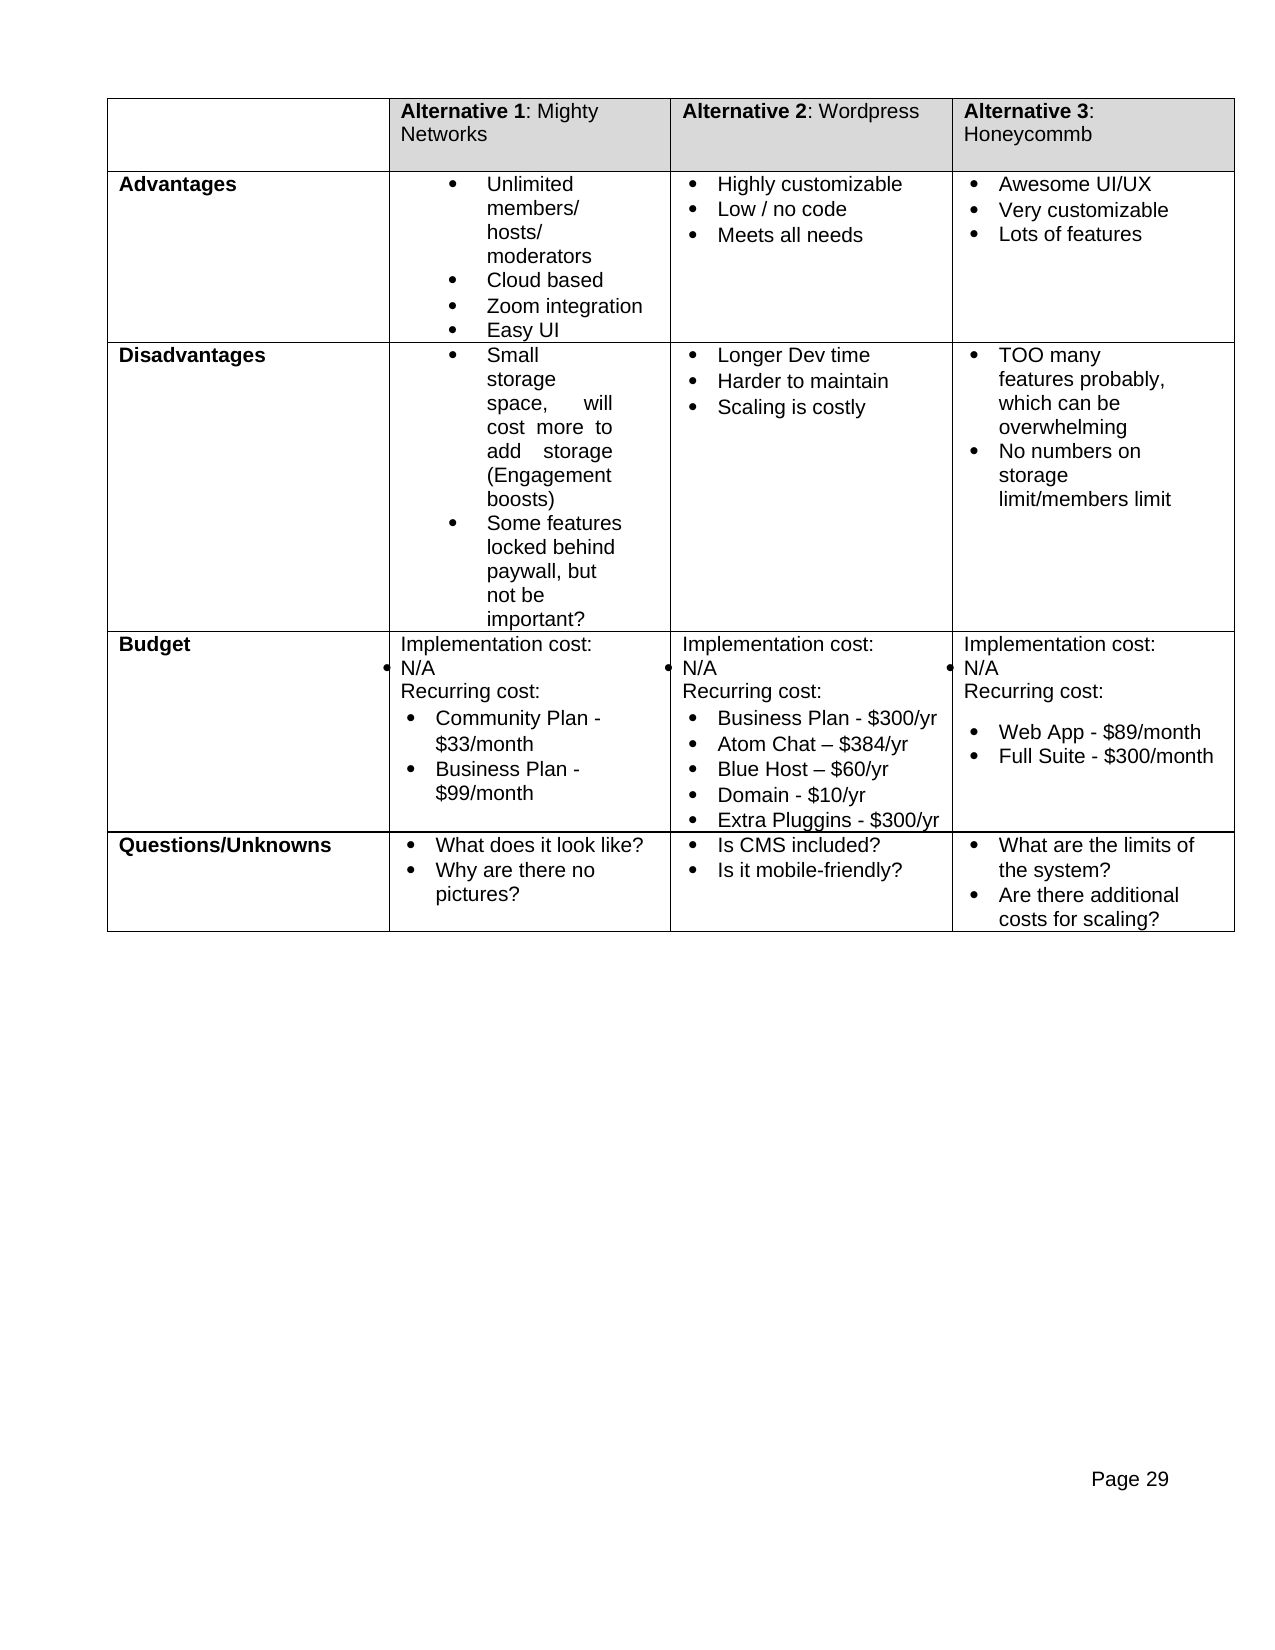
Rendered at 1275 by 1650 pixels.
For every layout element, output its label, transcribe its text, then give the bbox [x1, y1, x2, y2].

table_cell Awesome UI/UX Very customizable Lots of features [953, 172, 1234, 342]
table_cell What does it look like? Why are there no pictures? [390, 833, 670, 931]
table_header Alternative 2: Wordpress [671, 99, 952, 171]
table_cell Implementation cost: N/A Recurring cost: Business Plan - $300/yr Atom Chat – $384/yr Blue Host – $60/yr Domain - $10/yr Extra Pluggins - $300/yr [671, 632, 952, 831]
table_cell Small storage space, will cost more to add storage (Engagement boosts) Some features locked behind paywall, but not be important? [390, 343, 670, 631]
table_cell Budget [108, 632, 389, 831]
table_cell Unlimited members/ hosts/ moderators Cloud based Zoom integration Easy UI [390, 172, 670, 342]
table_cell What are the limits of the system? Are there additional costs for scaling? [953, 833, 1234, 931]
table_cell Disadvantages [108, 343, 389, 631]
table_cell Implementation cost: N/A Recurring cost: Community Plan - $33/month Business Plan - $99/month [390, 632, 670, 831]
table_header [108, 99, 389, 171]
table_cell Longer Dev time Harder to maintain Scaling is costly [671, 343, 952, 631]
table_cell Is CMS included? Is it mobile-friendly? [671, 833, 952, 931]
table_cell Questions/Unknowns [108, 833, 389, 931]
table_cell Implementation cost: N/A Recurring cost: Web App - $89/month Full Suite - $300/month [953, 632, 1234, 831]
text Page 29 [119, 1467, 1169, 1491]
table_header Alternative 1: Mighty Networks [390, 99, 670, 171]
table_cell Highly customizable Low / no code Meets all needs [671, 172, 952, 342]
table_cell TOO many features probably, which can be overwhelming No numbers on storage limit/members limit [953, 343, 1234, 631]
table_header Alternative 3: Honeycommb [953, 99, 1234, 171]
table_cell Advantages [108, 172, 389, 342]
